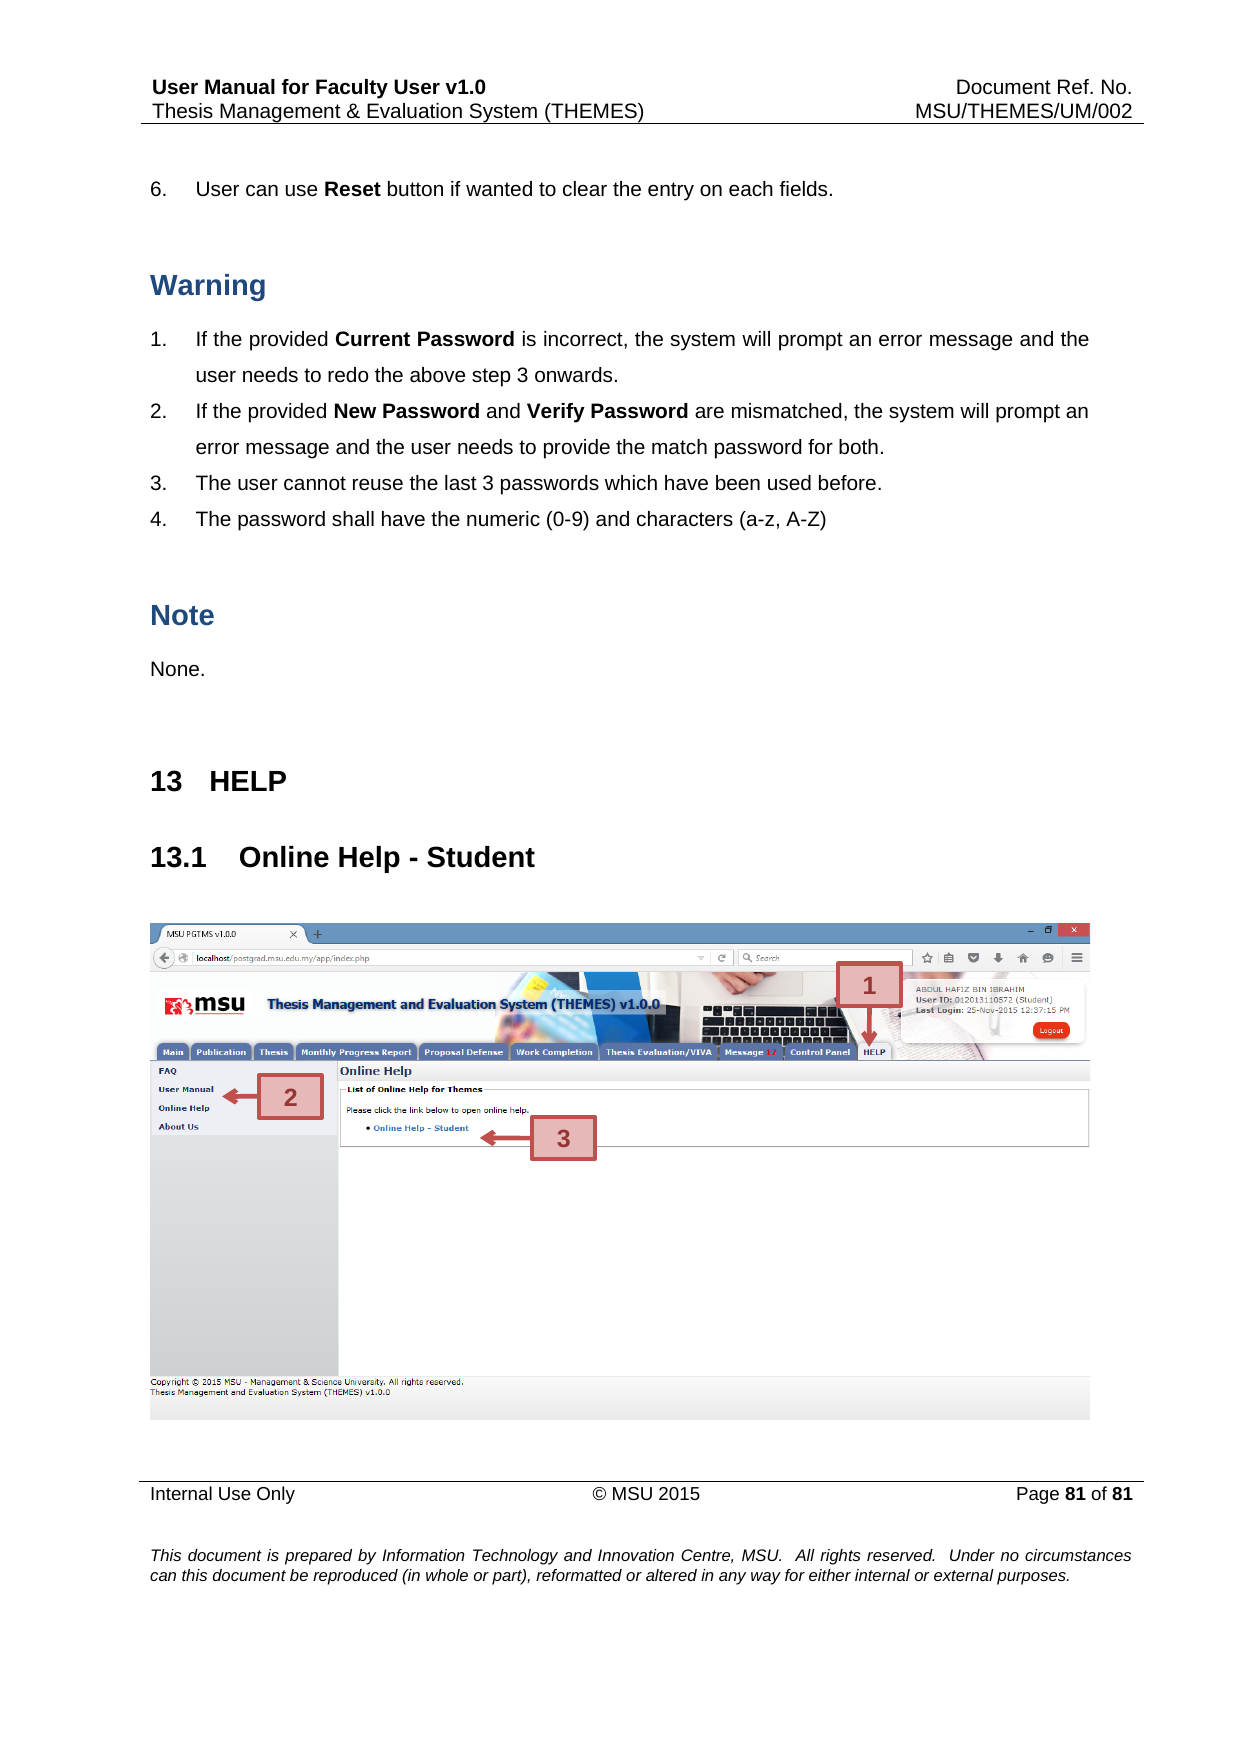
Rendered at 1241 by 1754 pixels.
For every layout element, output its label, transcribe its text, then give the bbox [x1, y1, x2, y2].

list The password shall have the numeric (0-9) and characters (a-z, A-Z) [150, 507, 1090, 531]
subtitle Online Help - Student [150, 840, 1090, 873]
picture [150, 923, 1091, 1425]
list User can use Reset button if wanted to clear the entry on each fields. [150, 177, 1090, 201]
subtitle Help [150, 764, 1090, 798]
list If the provided Current Password is incorrect, the system will prompt an error message and the user needs to redo the above step 3 onwards. [150, 327, 1090, 387]
text Note [150, 598, 1090, 631]
text None. [150, 657, 1090, 681]
list If the provided New Password and Verify Password are mismatched, the system will prompt an error message and the user needs to provide the match password for both. [150, 399, 1090, 459]
list The user cannot reuse the last 3 passwords which have been used before. [150, 471, 1090, 495]
text Warning [150, 268, 1090, 301]
